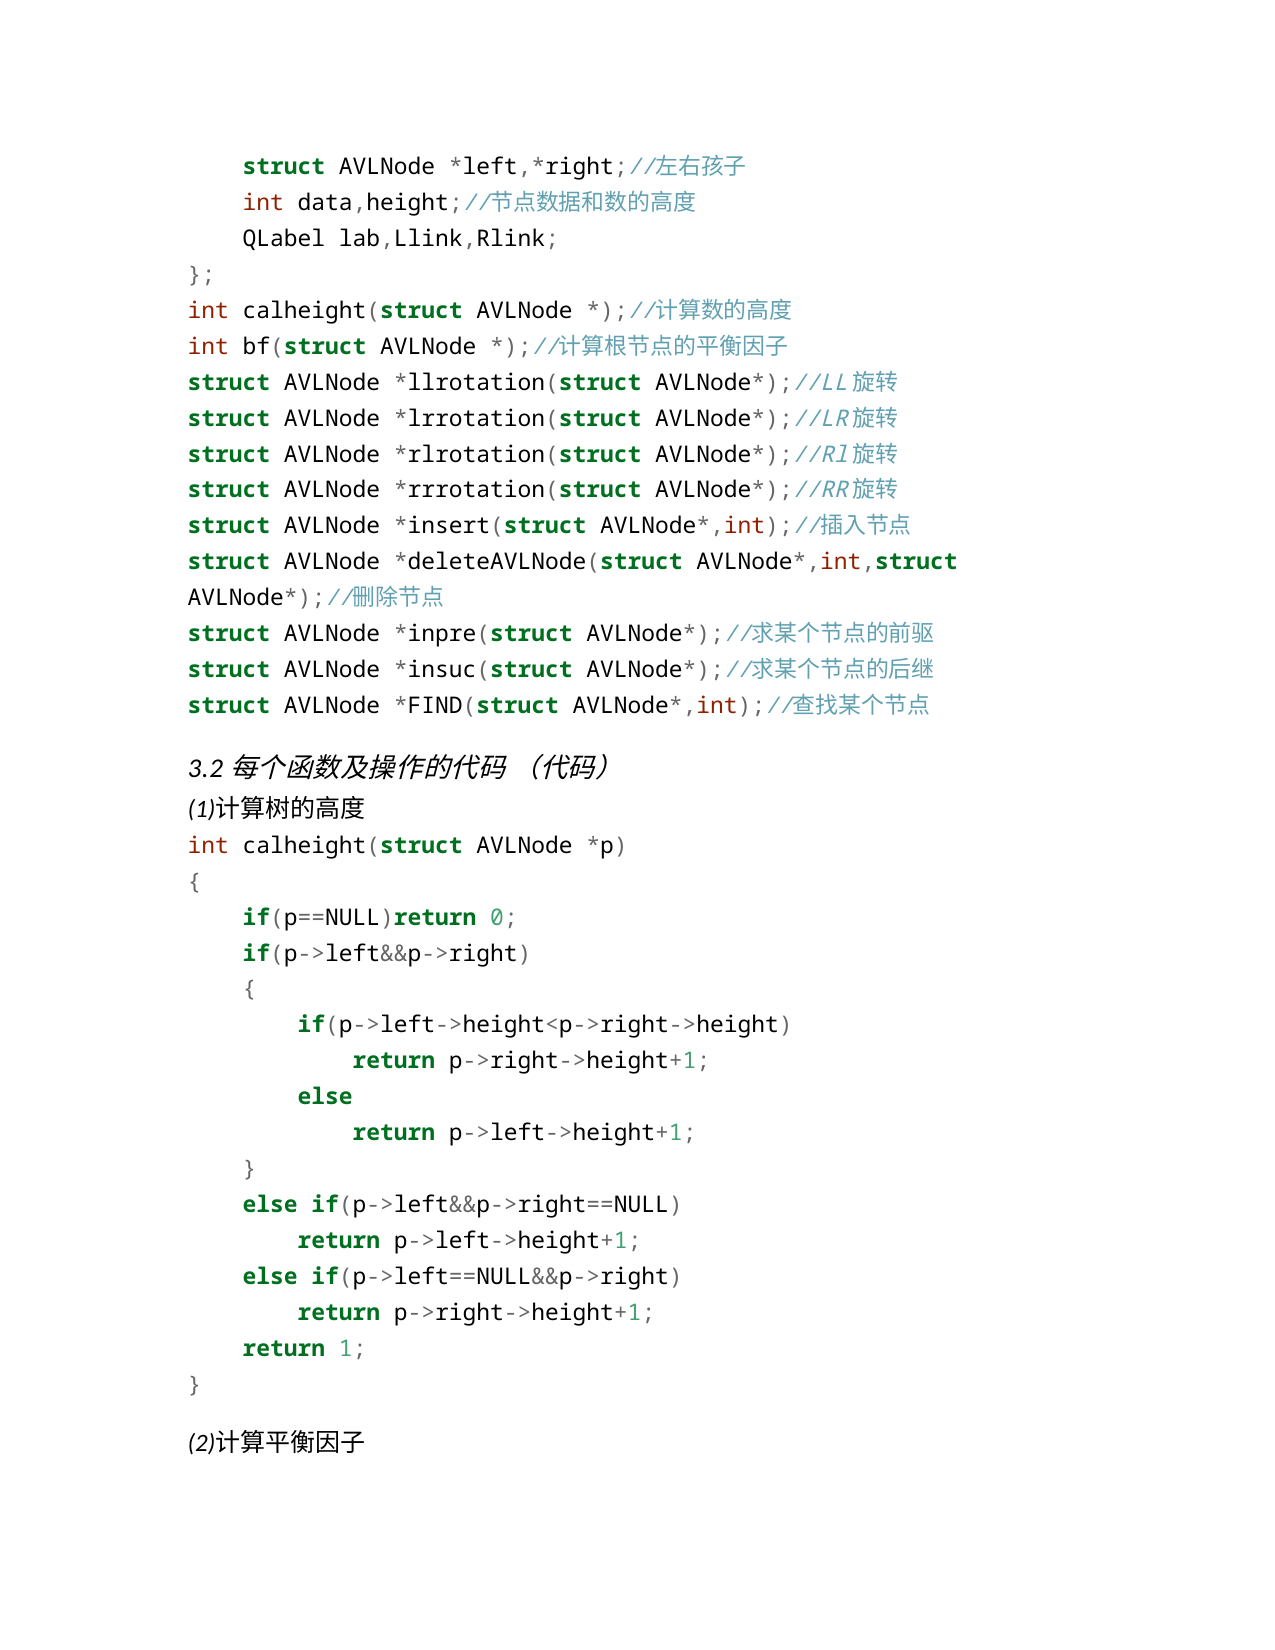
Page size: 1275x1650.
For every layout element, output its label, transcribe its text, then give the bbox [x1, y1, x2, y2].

subtitle 3.2 每个函数及操作的代码 （代码） [187, 746, 1087, 785]
text int calheight(struct AVLNode *p) { if(p==NULL)return 0; if(p->left&&p->right) { if(p->left->height<p->right->height) return p->right->height+1; else return p->left->height+1; } else if(p->left&&p->right==NULL) return p->left->height+1; else if(p->left==NULL&&p->right) return p->right->height+1; return 1; } [187, 829, 1087, 1399]
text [187, 150, 1087, 720]
subtitle (1)计算树的高度 [187, 790, 1087, 824]
subtitle (2)计算平衡因子 [187, 1424, 1087, 1458]
